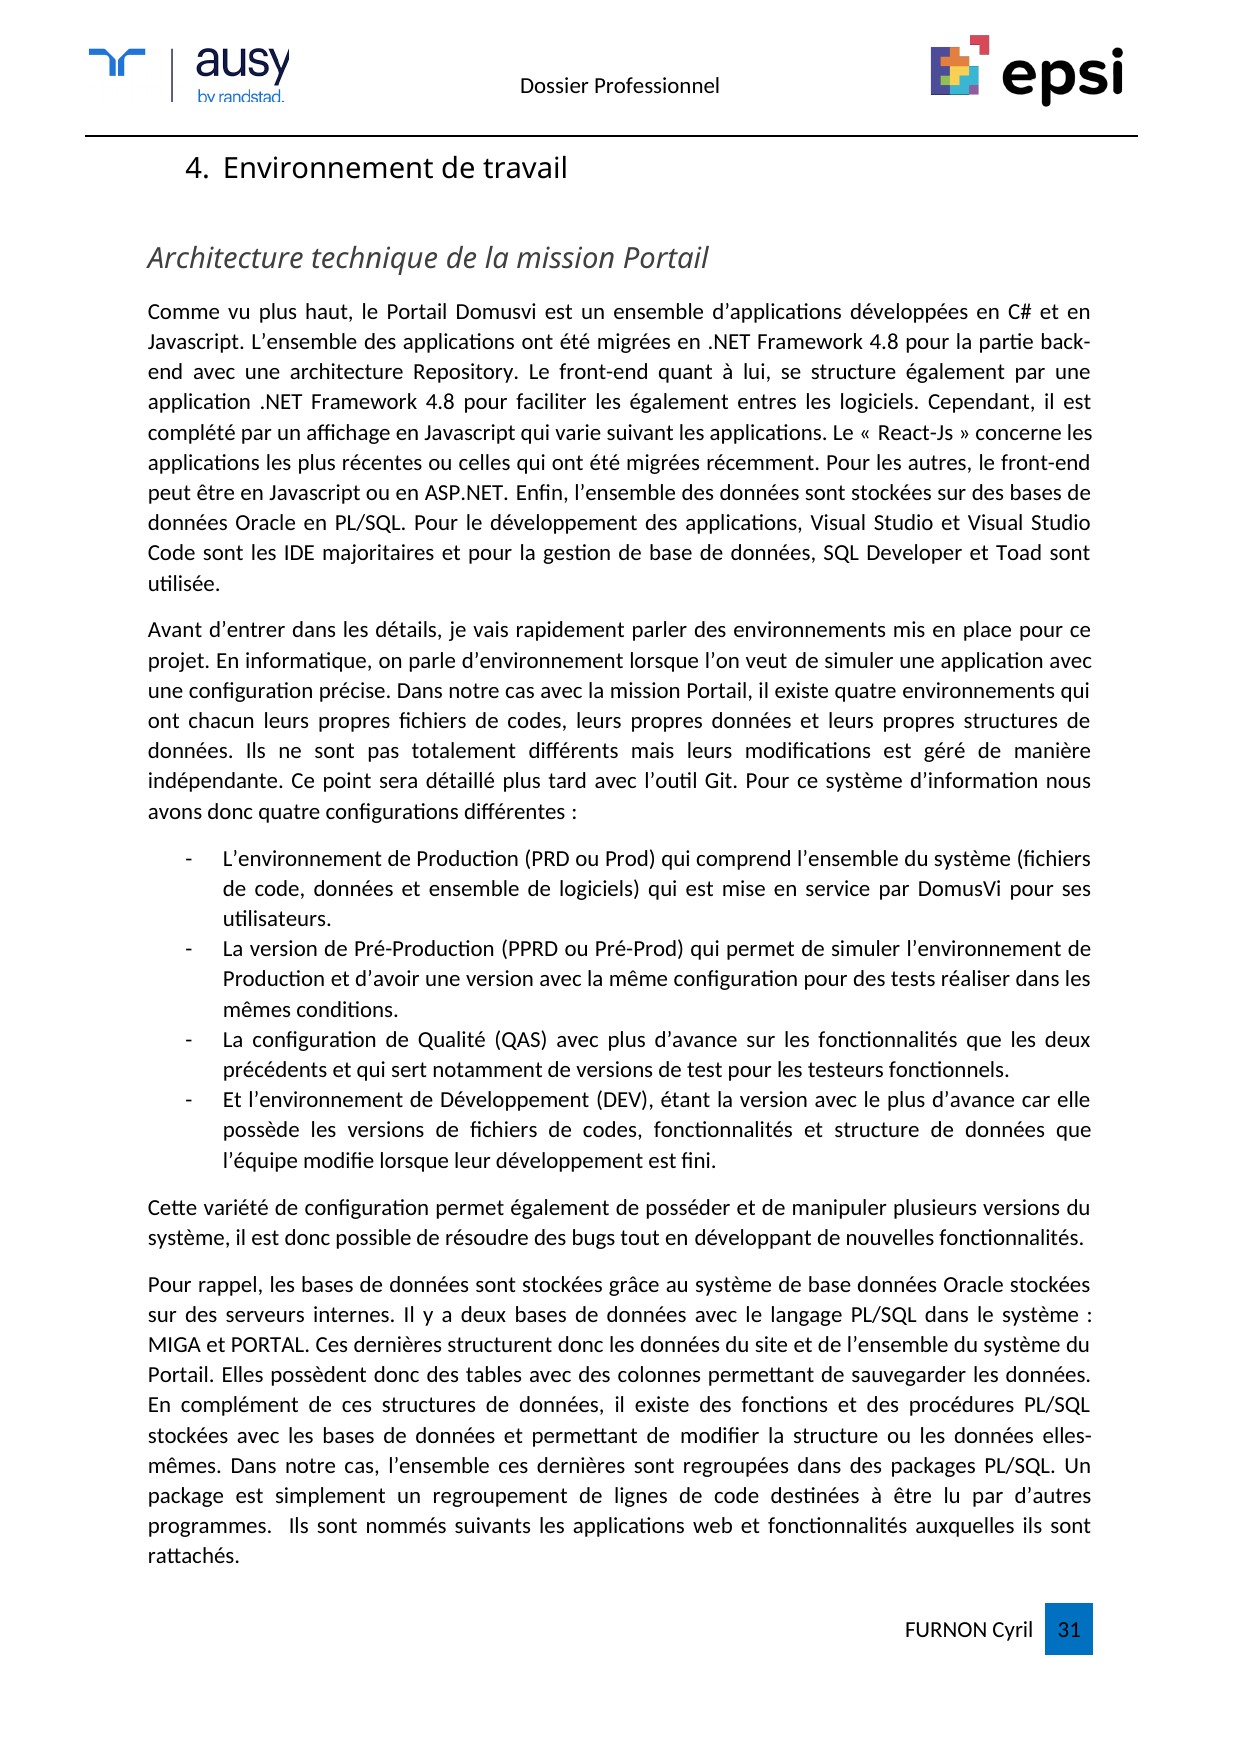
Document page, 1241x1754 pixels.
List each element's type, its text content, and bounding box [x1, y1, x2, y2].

list La configuration de Qualité (QAS) avec plus d’avance sur les fonctionnalités que les deux précédents et qui sert notamment de versions de test pour les testeurs fonctionnels. [185, 1025, 1093, 1083]
text Pour rappel, les bases de données sont stockées grâce au système de base données Oracle stockées sur des serveurs internes. Il y a deux bases de données avec le langage PL/SQL dans le système : MIGA et PORTAL. Ces dernières structurent donc les données du site et de l’ensemble du système du Portail. Elles possèdent donc des tables avec des colonnes permettant de sauvegarder les données. En complément de ces structures de données, il existe des fonctions et des procédures PL/SQL stockées avec les bases de données et permettant de modifier la structure ou les données elles-mêmes. Dans notre cas, l’ensemble ces dernières sont regroupées dans des packages PL/SQL. Un package est simplement un regroupement de lignes de code destinées à être lu par d’autres programmes. Ils sont nommés suivants les applications web et fonctionnalités auxquelles ils sont rattachés. [148, 1270, 1093, 1569]
picture [88, 48, 289, 102]
text Cette variété de configuration permet également de posséder et de manipuler plusieurs versions du système, il est donc possible de résoudre des bugs tout en développant de nouvelles fonctionnalités. [148, 1193, 1093, 1251]
list Et l’environnement de Développement (DEV), étant la version avec le plus d’avance car elle possède les versions de fichiers de codes, fonctionnalités et structure de données que l’équipe modifie lorsque leur développement est fini. [185, 1085, 1093, 1174]
subtitle Environnement de travail [185, 148, 1093, 187]
text Architecture technique de la mission Portail [148, 237, 1093, 277]
text Comme vu plus haut, le Portail Domusvi est un ensemble d’applications développées en C# et en Javascript. L’ensemble des applications ont été migrées en .NET Framework 4.8 pour la partie back-end avec une architecture Repository. Le front-end quant à lui, se structure également par une application .NET Framework 4.8 pour faciliter les également entres les logiciels. Cependant, il est complété par un affichage en Javascript qui varie suivant les applications. Le « React-Js » concerne les applications les plus récentes ou celles qui ont été migrées récemment. Pour les autres, le front-end peut être en Javascript ou en ASP.NET. Enfin, l’ensemble des données sont stockées sur des bases de données Oracle en PL/SQL. Pour le développement des applications, Visual Studio et Visual Studio Code sont les IDE majoritaires et pour la gestion de base de données, SQL Developer et Toad sont utilisée. [148, 297, 1093, 597]
list La version de Pré-Production (PPRD ou Pré-Prod) qui permet de simuler l’environnement de Production et d’avoir une version avec la même configuration pour des tests réaliser dans les mêmes conditions. [185, 934, 1093, 1023]
list L’environnement de Production (PRD ou Prod) qui comprend l’ensemble du système (fichiers de code, données et ensemble de logiciels) qui est mise en service par DomusVi pour ses utilisateurs. [185, 844, 1093, 932]
text Avant d’entrer dans les détails, je vais rapidement parler des environnements mis en place pour ce projet. En informatique, on parle d’environnement lorsque l’on veut de simuler une application avec une configuration précise. Dans notre cas avec la mission Portail, il existe quatre environnements qui ont chacun leurs propres fichiers de codes, leurs propres données et leurs propres structures de données. Ils ne sont pas totalement différents mais leurs modifications est géré de manière indépendante. Ce point sera détaillé plus tard avec l’outil Git. Pour ce système d’information nous avons donc quatre configurations différentes : [148, 616, 1093, 825]
